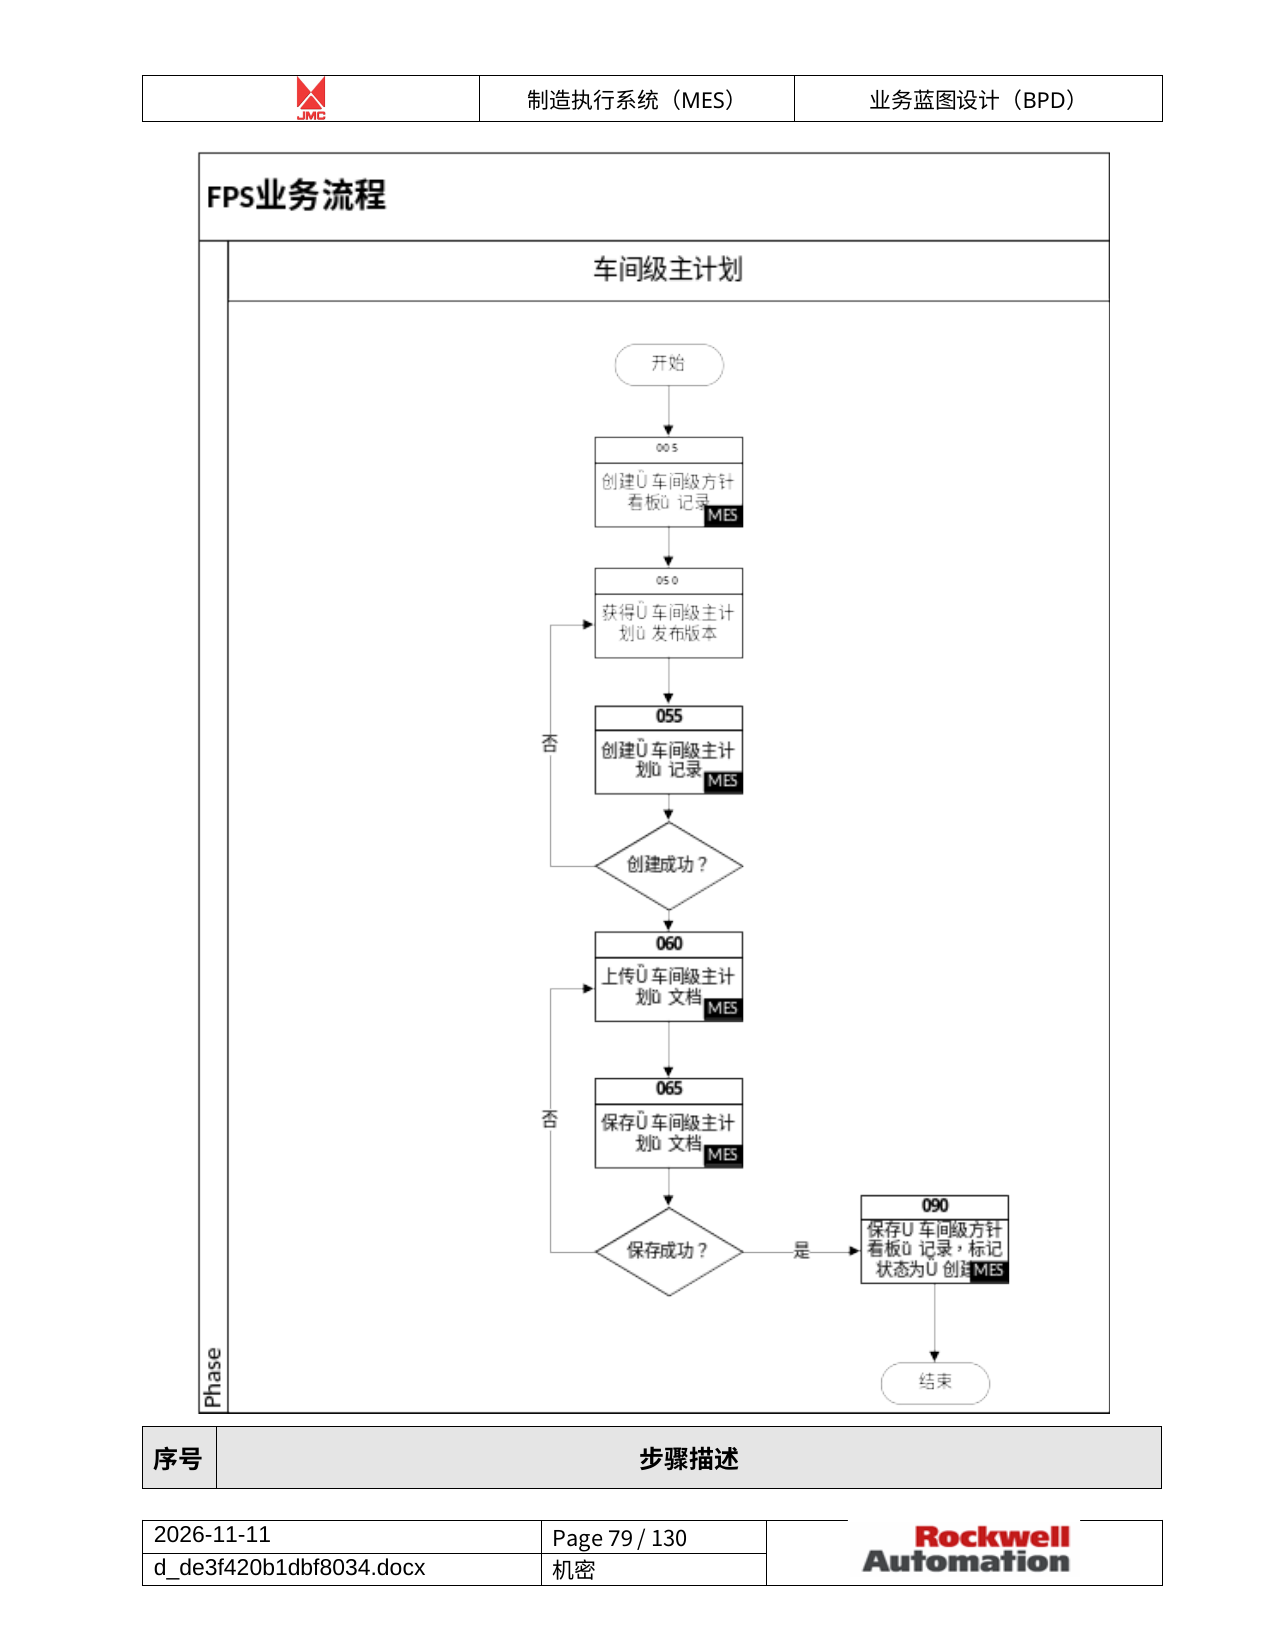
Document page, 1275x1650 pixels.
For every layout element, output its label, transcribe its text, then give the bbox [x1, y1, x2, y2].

picture [296, 76, 326, 121]
table_header 步骤描述 [217, 1427, 1161, 1488]
picture [847, 1520, 1080, 1577]
table_header 序号 [143, 1427, 216, 1488]
